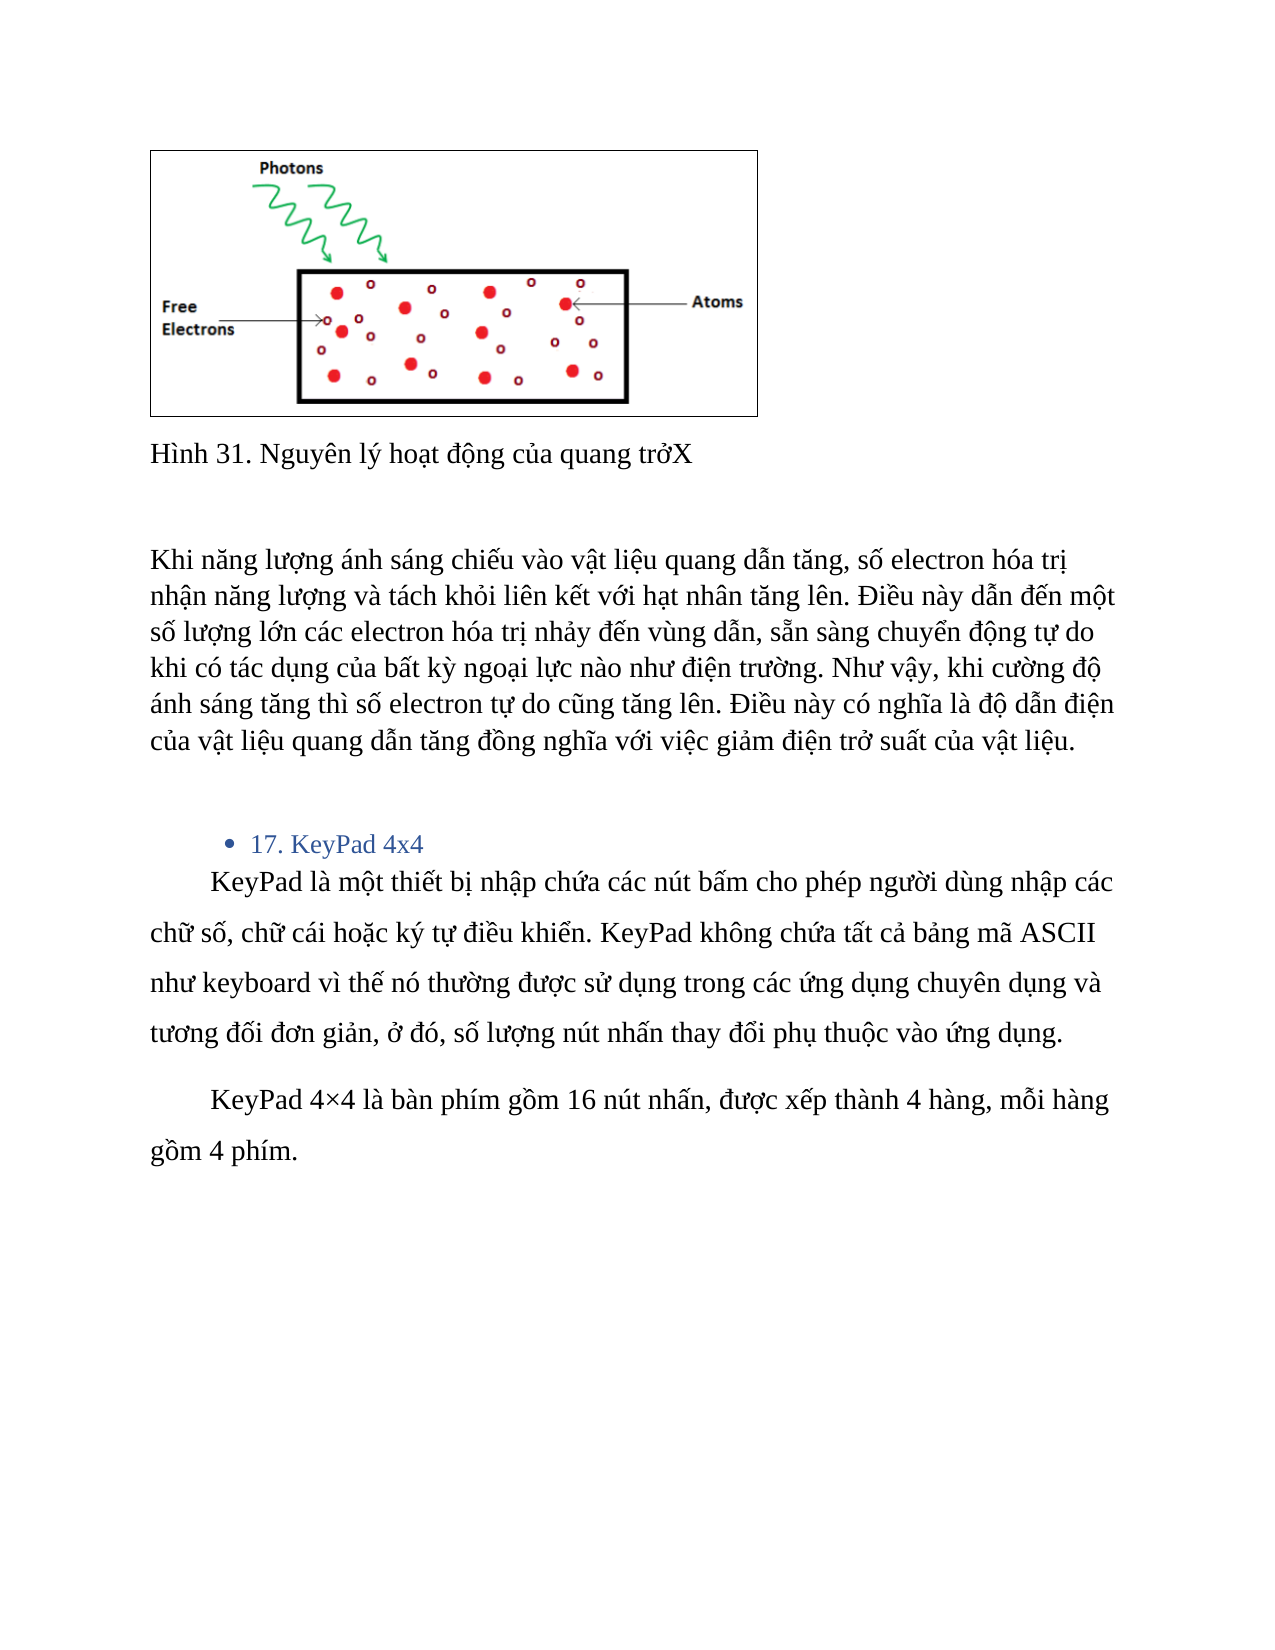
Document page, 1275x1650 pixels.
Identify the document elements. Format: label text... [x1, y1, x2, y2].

subtitle 17. KeyPad 4x4 [225, 828, 1125, 860]
picture [151, 151, 757, 416]
text KeyPad là một thiết bị nhập chứa các nút bấm cho phép người dùng nhập các chữ số, chữ cái hoặc ký tự điều khiển. KeyPad không chứa tất cả bảng mã ASCII như keyboard vì thế nó thường được sử dụng trong các ứng dụng chuyên dụng và tương đối đơn giản, ở đó, số lượng nút nhấn thay đổi phụ thuộc vào ứng dụng. [150, 864, 1125, 1049]
text KeyPad 4×4 là bàn phím gồm 16 nút nhấn, được xếp thành 4 hàng, mỗi hàng gồm 4 phím. [150, 1082, 1125, 1166]
